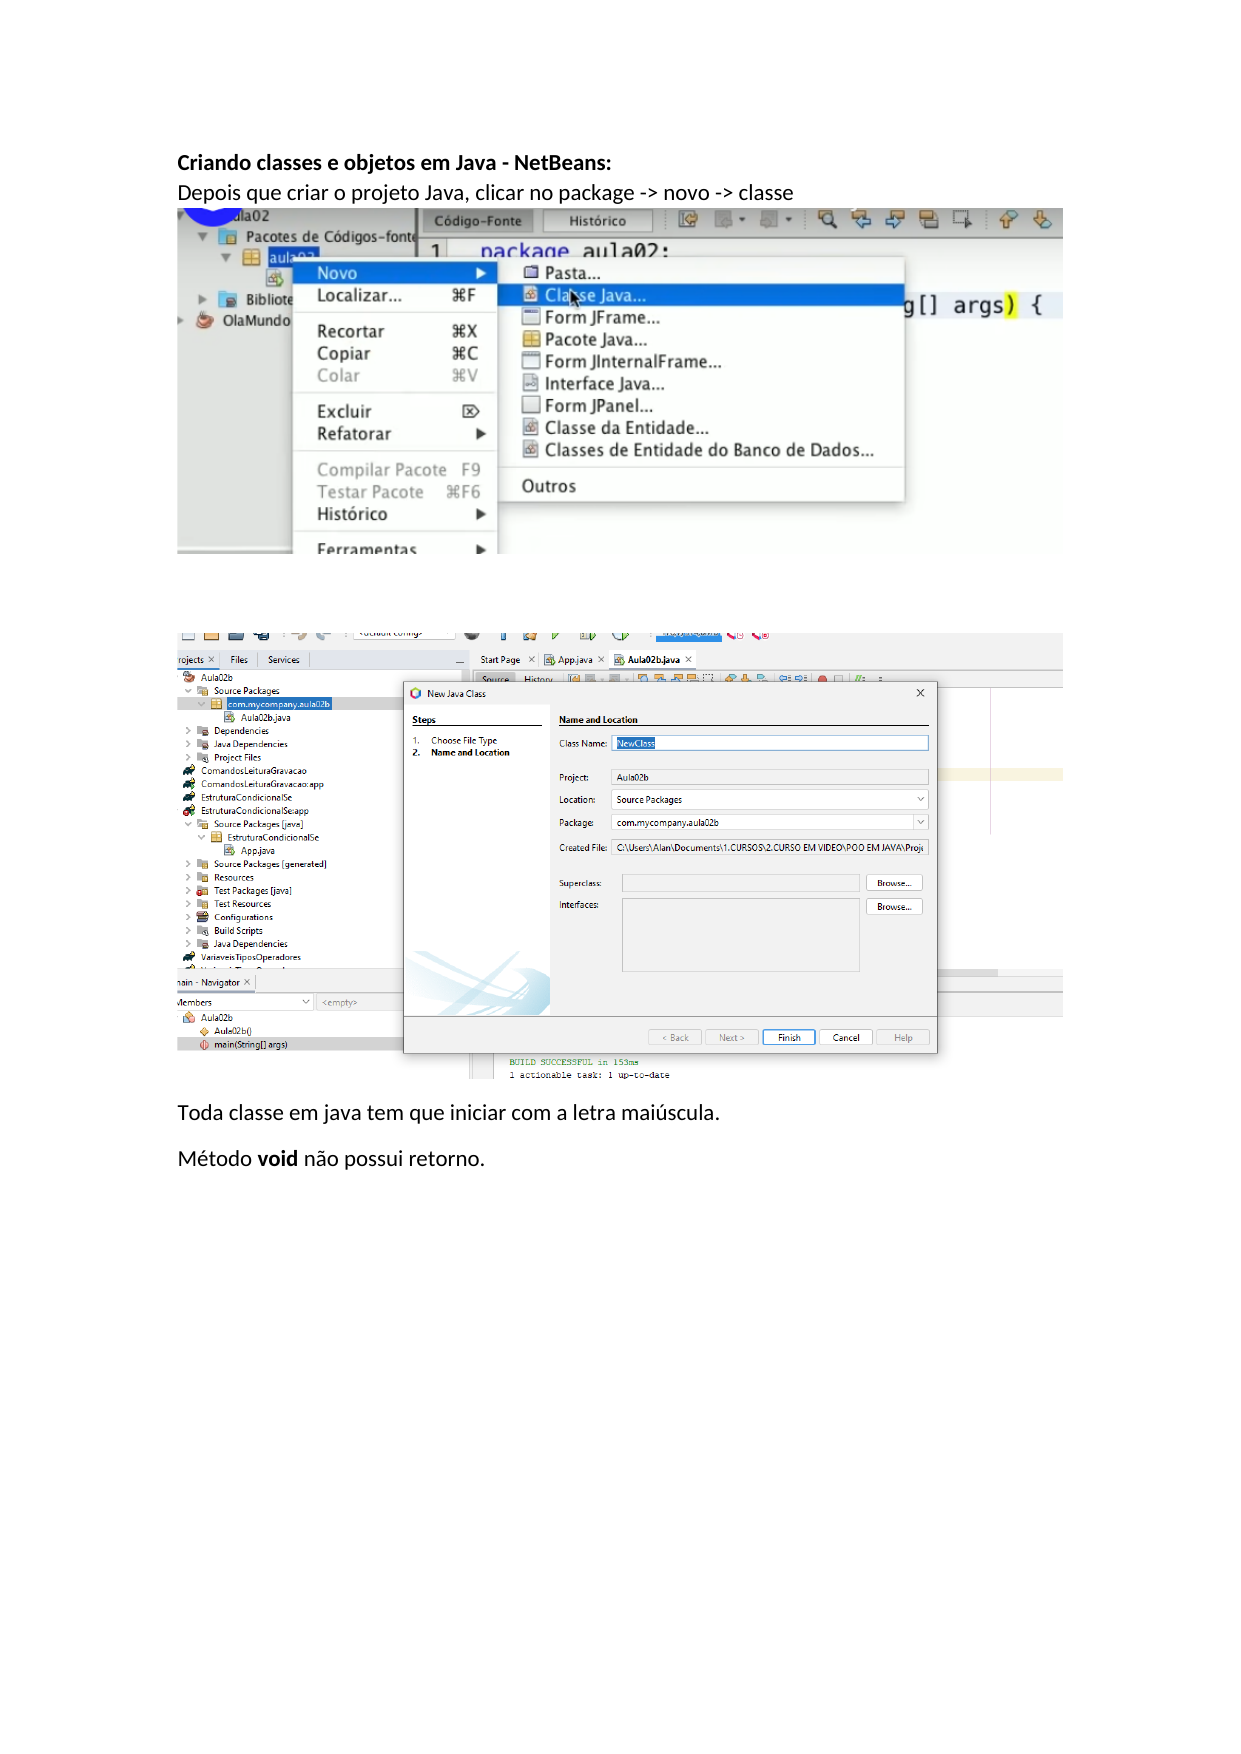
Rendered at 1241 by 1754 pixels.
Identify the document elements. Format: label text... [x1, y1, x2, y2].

text Criando classes e objetos em Java - NetBeans: [177, 148, 1063, 176]
text Depois que criar o projeto Java, clicar no package -> novo -> classe [177, 178, 1063, 206]
text Toda classe em java tem que iniciar com a letra maiúscula. [177, 1098, 1063, 1126]
text Método void não possui retorno. [177, 1144, 1063, 1173]
picture [177, 208, 1063, 554]
picture [177, 633, 1063, 1079]
